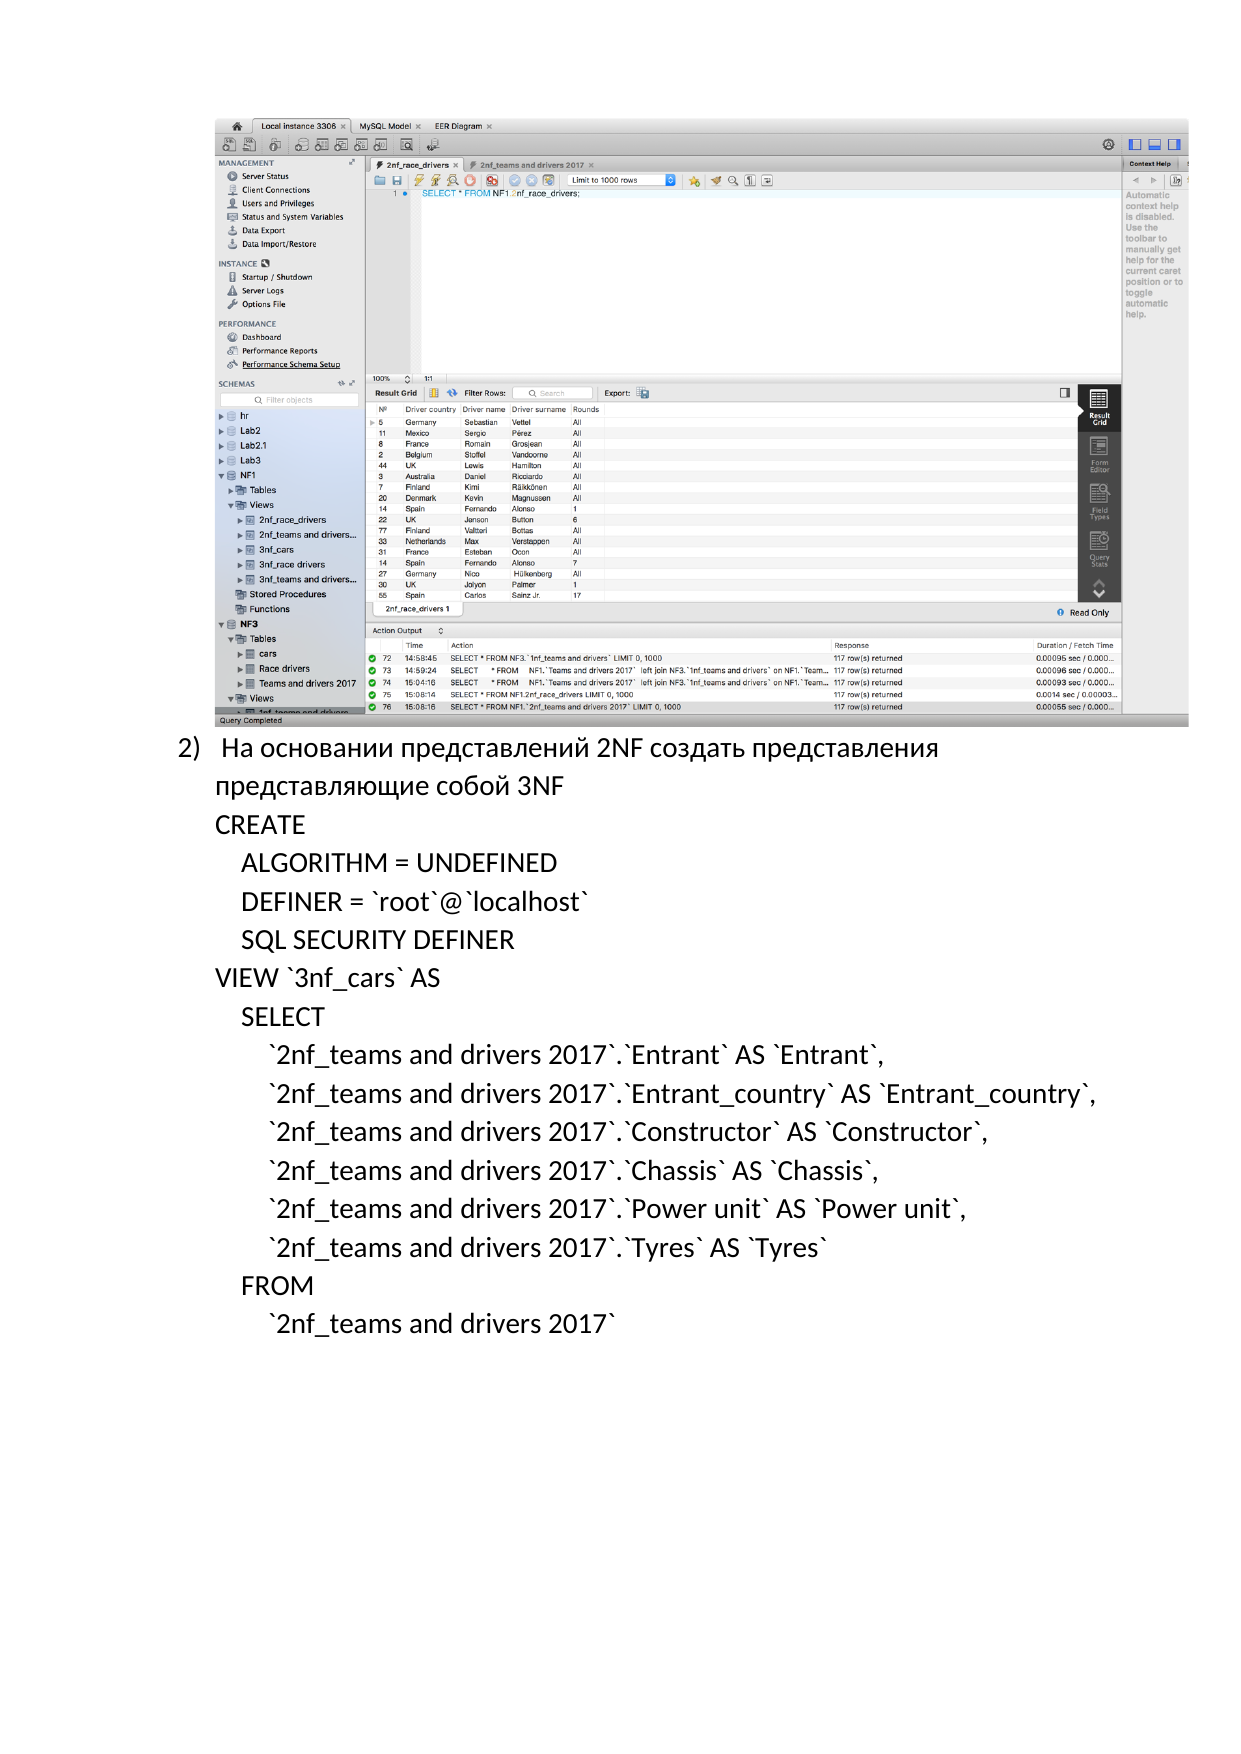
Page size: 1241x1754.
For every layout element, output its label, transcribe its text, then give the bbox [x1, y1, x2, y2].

list DEFINER = `root`@`localhost` [215, 883, 1152, 918]
list `2nf_teams and drivers 2017`.`Power unit` AS `Power unit`, [215, 1190, 1152, 1226]
list ALGORITHM = UNDEFINED [215, 844, 1152, 880]
list FROM [215, 1267, 1152, 1303]
list `2nf_teams and drivers 2017`.`Constructor` AS `Constructor`, [215, 1113, 1152, 1149]
list `2nf_teams and drivers 2017` [215, 1306, 1152, 1341]
list SQL SECURITY DEFINER [215, 921, 1152, 957]
list На основании представлений 2NF создать представления представляющие собой 3NF [177, 729, 1152, 803]
list VIEW `3nf_cars` AS [215, 959, 1152, 995]
picture [214, 118, 1189, 727]
list SELECT [215, 998, 1152, 1034]
list CREATE [215, 806, 1152, 841]
list `2nf_teams and drivers 2017`.`Tyres` AS `Tyres` [215, 1229, 1152, 1264]
list `2nf_teams and drivers 2017`.`Entrant_country` AS `Entrant_country`, [215, 1075, 1152, 1111]
list `2nf_teams and drivers 2017`.`Entrant` AS `Entrant`, [215, 1036, 1152, 1072]
list `2nf_teams and drivers 2017`.`Chassis` AS `Chassis`, [215, 1152, 1152, 1187]
